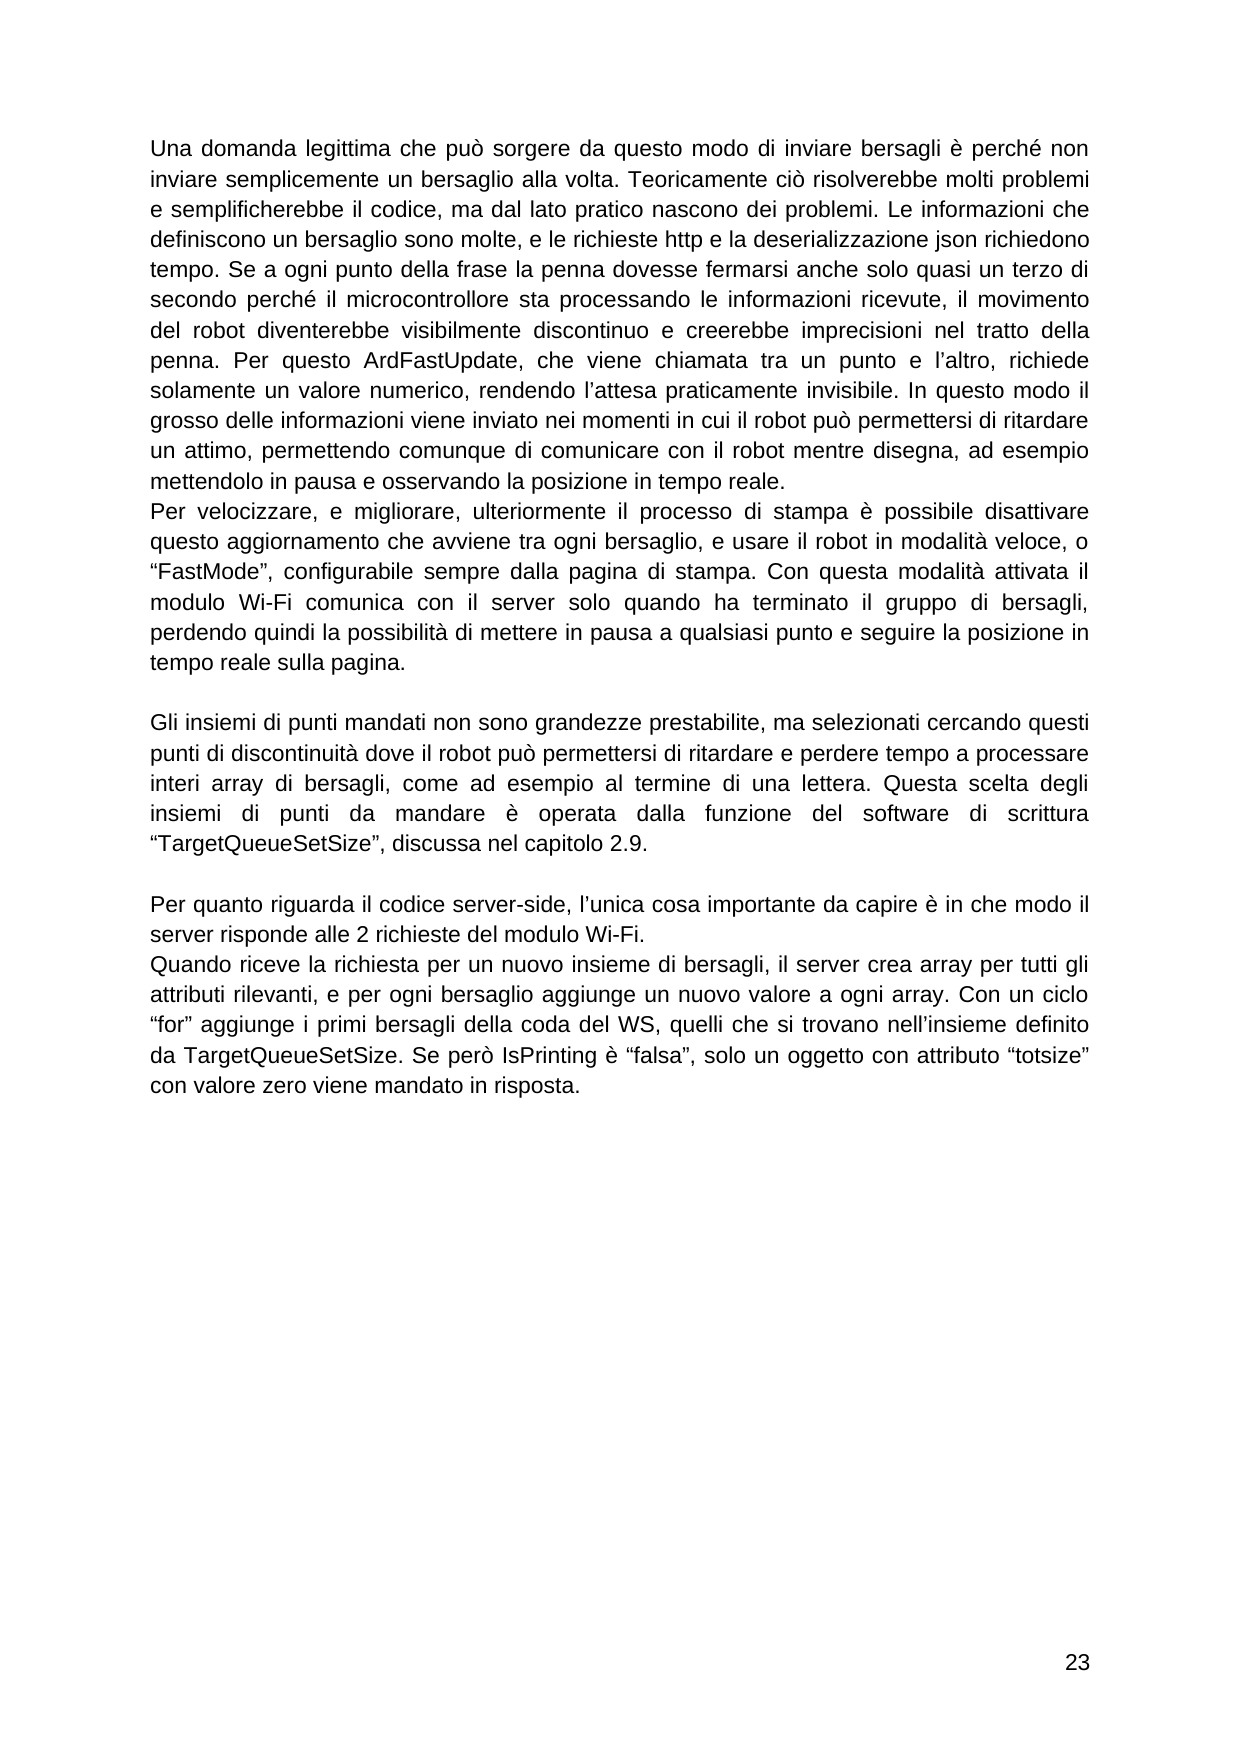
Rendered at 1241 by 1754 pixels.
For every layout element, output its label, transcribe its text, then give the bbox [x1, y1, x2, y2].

text Una domanda legittima che può sorgere da questo modo di inviare bersagli è perché non inviare semplicemente un bersaglio alla volta. Teoricamente ciò risolverebbe molti problemi e semplificherebbe il codice, ma dal lato pratico nascono dei problemi. Le informazioni che definiscono un bersaglio sono molte, e le richieste http e la deserializzazione json richiedono tempo. Se a ogni punto della frase la penna dovesse fermarsi anche solo quasi un terzo di secondo perché il microcontrollore sta processando le informazioni ricevute, il movimento del robot diventerebbe visibilmente discontinuo e creerebbe imprecisioni nel tratto della penna. Per questo ArdFastUpdate, che viene chiamata tra un punto e l’altro, richiede solamente un valore numerico, rendendo l’attesa praticamente invisibile. In questo modo il grosso delle informazioni viene inviato nei momenti in cui il robot può permettersi di ritardare un attimo, permettendo comunque di comunicare con il robot mentre disegna, ad esempio mettendolo in pausa e osservando la posizione in tempo reale. [150, 135, 1090, 494]
text Per quanto riguarda il codice server-side, l’unica cosa importante da capire è in che modo il server risponde alle 2 richieste del modulo Wi-Fi. [150, 891, 1090, 947]
text Gli insiemi di punti mandati non sono grandezze prestabilite, ma selezionati cercando questi punti di discontinuità dove il robot può permettersi di ritardare e perdere tempo a processare interi array di bersagli, come ad esempio al termine di una lettera. Questa scelta degli insiemi di punti da mandare è operata dalla funzione del software di scrittura “TargetQueueSetSize”, discussa nel capitolo 2.9. [150, 709, 1090, 857]
text Per velocizzare, e migliorare, ulteriormente il processo di stampa è possibile disattivare questo aggiornamento che avviene tra ogni bersaglio, e usare il robot in modalità veloce, o “FastMode”, configurabile sempre dalla pagina di stampa. Con questa modalità attivata il modulo Wi-Fi comunica con il server solo quando ha terminato il gruppo di bersagli, perdendo quindi la possibilità di mettere in pausa a qualsiasi punto e seguire la posizione in tempo reale sulla pagina. [150, 498, 1090, 675]
text Quando riceve la richiesta per un nuovo insieme di bersagli, il server crea array per tutti gli attributi rilevanti, e per ogni bersaglio aggiunge un nuovo valore a ogni array. Con un ciclo “for” aggiunge i primi bersagli della coda del WS, quelli che si trovano nell’insieme definito da TargetQueueSetSize. Se però IsPrinting è “falsa”, solo un oggetto con attributo “totsize” con valore zero viene mandato in risposta. [150, 951, 1090, 1098]
